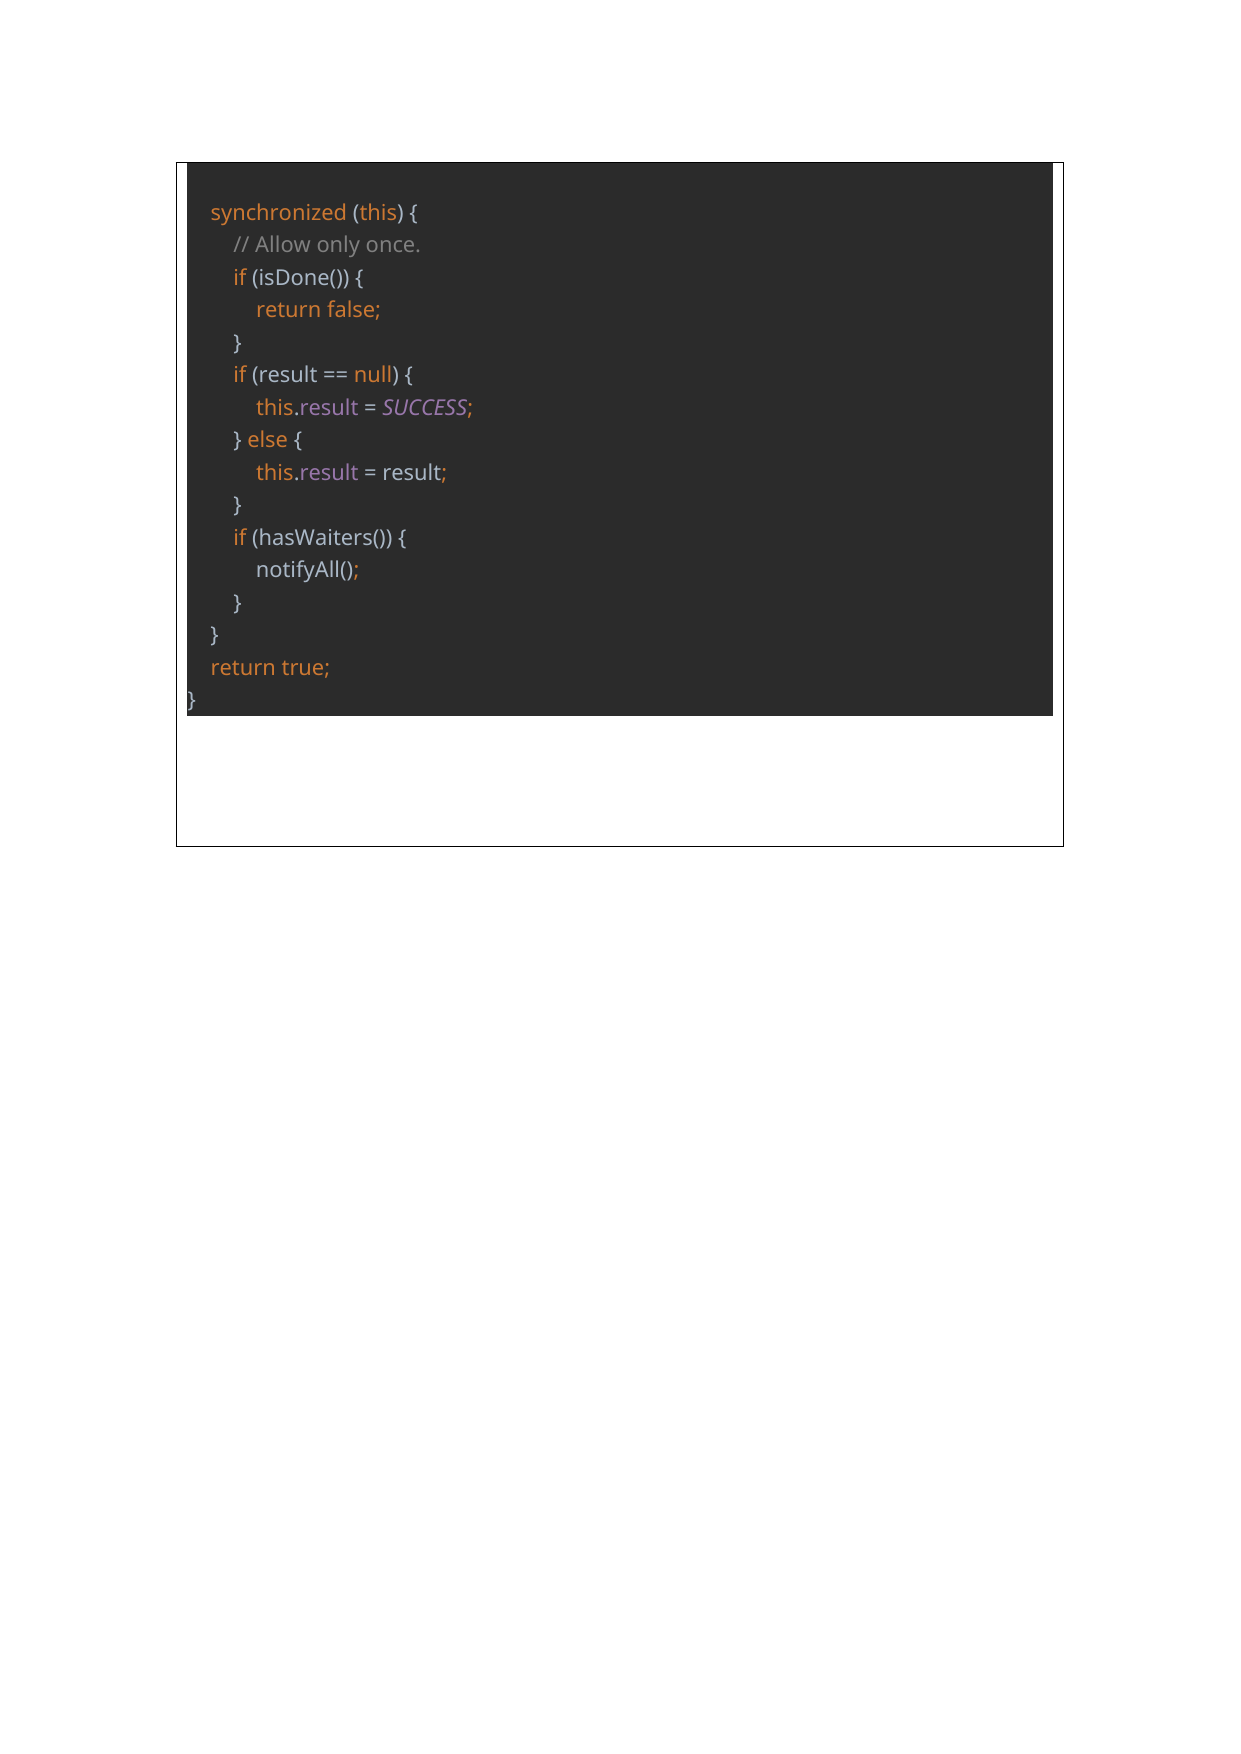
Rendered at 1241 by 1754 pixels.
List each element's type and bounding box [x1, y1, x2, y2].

table_header [177, 163, 1063, 846]
